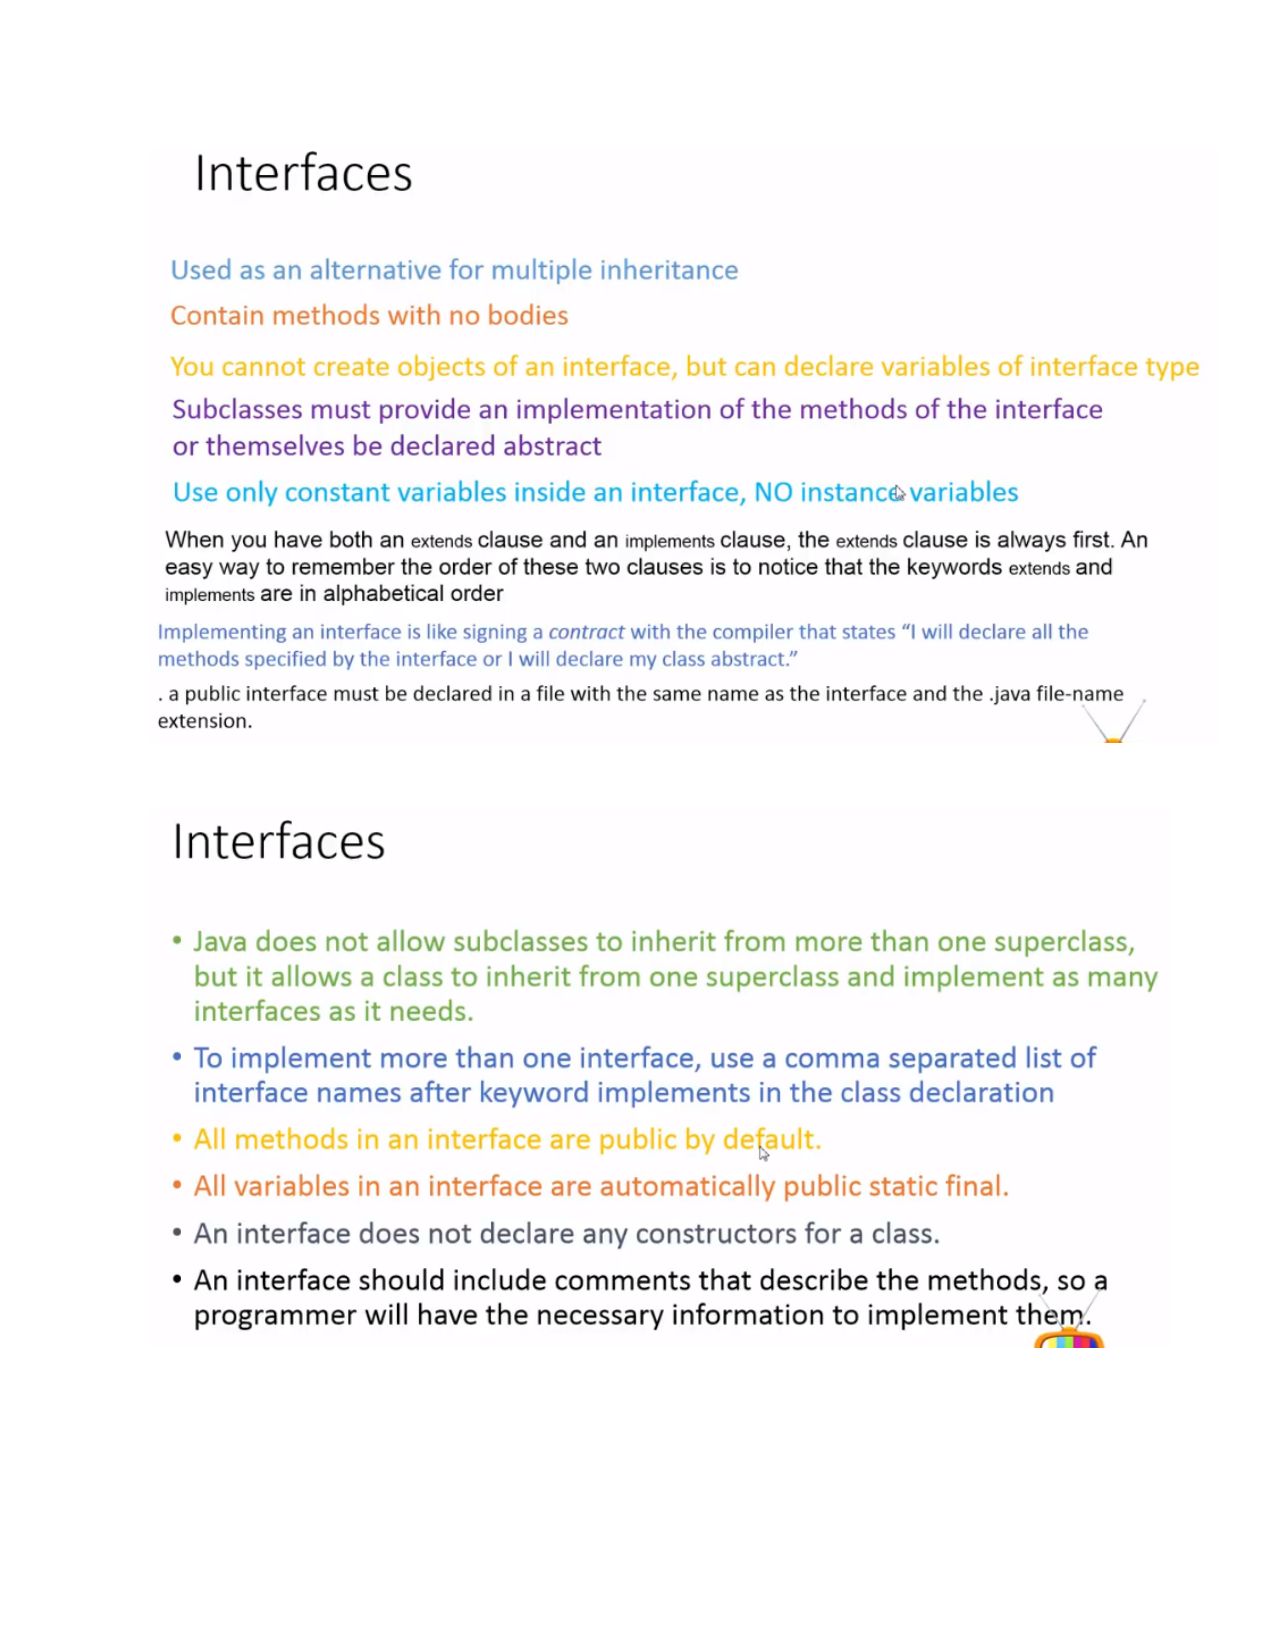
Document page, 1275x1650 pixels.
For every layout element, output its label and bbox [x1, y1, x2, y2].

picture [150, 150, 1220, 743]
picture [150, 808, 1172, 1348]
